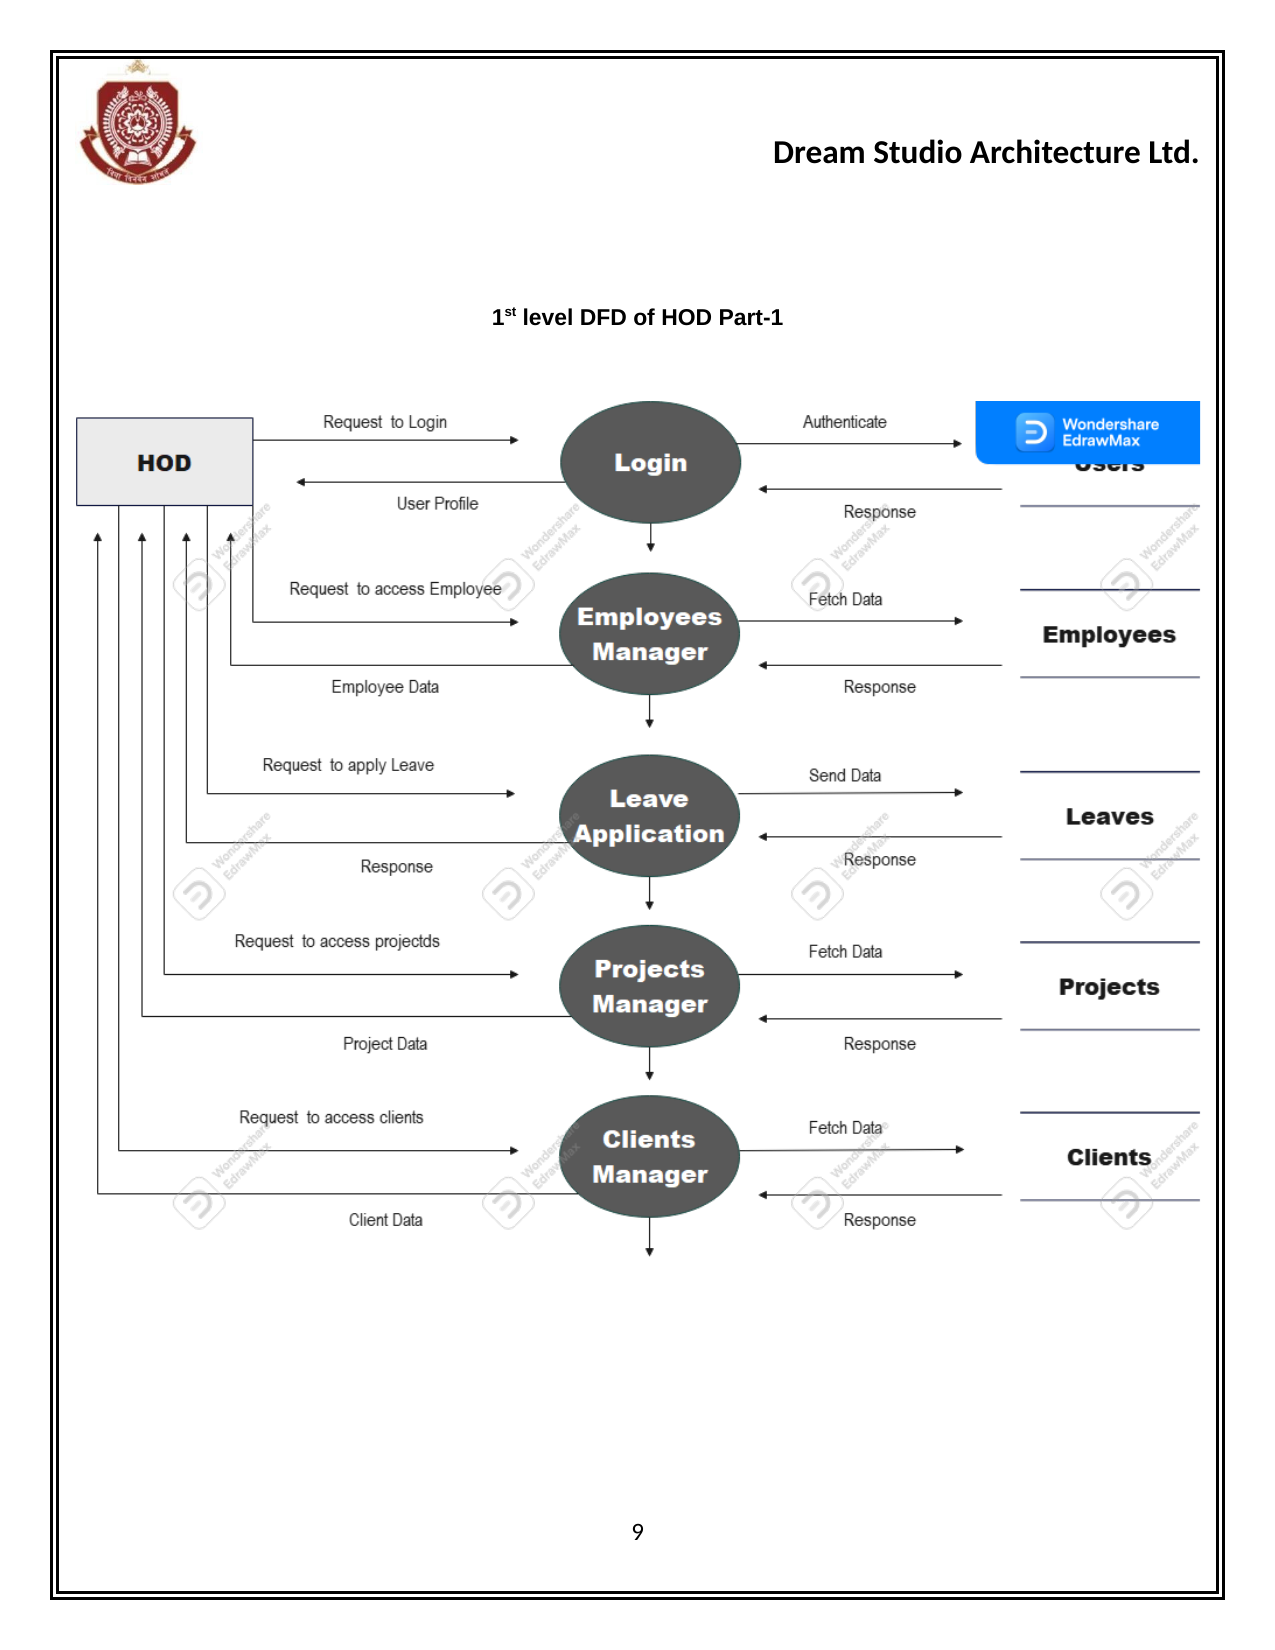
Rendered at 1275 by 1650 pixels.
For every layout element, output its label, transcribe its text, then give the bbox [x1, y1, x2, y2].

picture [75, 401, 1200, 1261]
picture [75, 59, 203, 185]
text 1st level DFD of HOD Part-1 [75, 304, 1200, 331]
